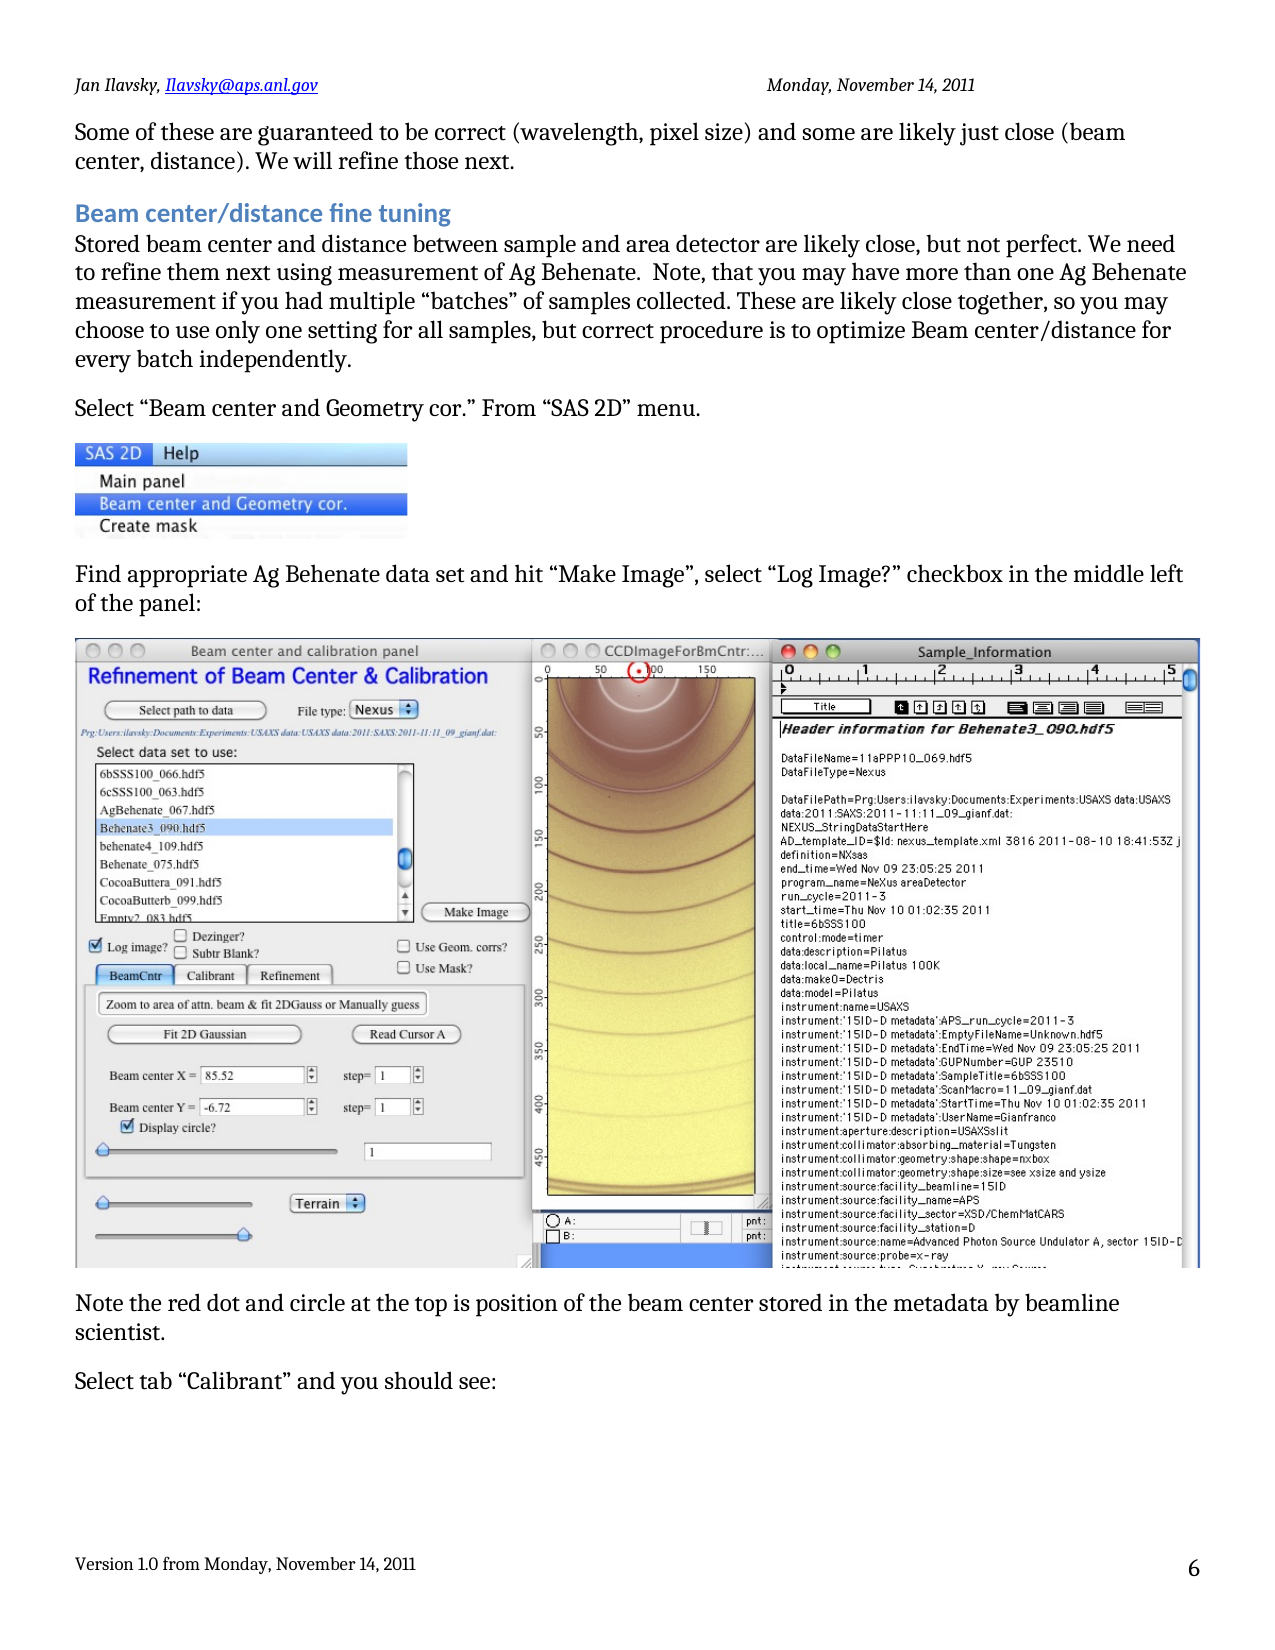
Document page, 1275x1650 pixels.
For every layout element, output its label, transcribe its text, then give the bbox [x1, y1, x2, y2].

picture [75, 443, 408, 539]
text Select “Beam center and Geometry cor.” From “SAS 2D” menu. [75, 394, 1200, 423]
text Stored beam center and distance between sample and area detector are likely close, but not perfect. We need to refine them next using measurement of Ag Behenate. Note, that you may have more than one Ag Behenate measurement if you had multiple “batches” of samples collected. These are likely close together, so you may choose to use only one setting for all samples, but correct procedure is to optimize Beam center/distance for every batch independently. [75, 229, 1200, 373]
picture [75, 638, 1200, 1268]
text Note the red dot and circle at the top is position of the beam center stored in the metadata by beamline scientist. [75, 1289, 1200, 1346]
text Select tab “Calibrant” and you should see: [75, 1367, 1200, 1396]
text Find appropriate Ag Behenate data set and hit “Make Image”, select “Log Image?” checkbox in the middle left of the panel: [75, 560, 1200, 617]
text Some of these are guaranteed to be correct (wavelength, pixel size) and some are likely just close (beam center, distance). We will refine those next. [75, 118, 1200, 176]
subtitle Beam center/distance fine tuning [75, 196, 1200, 229]
